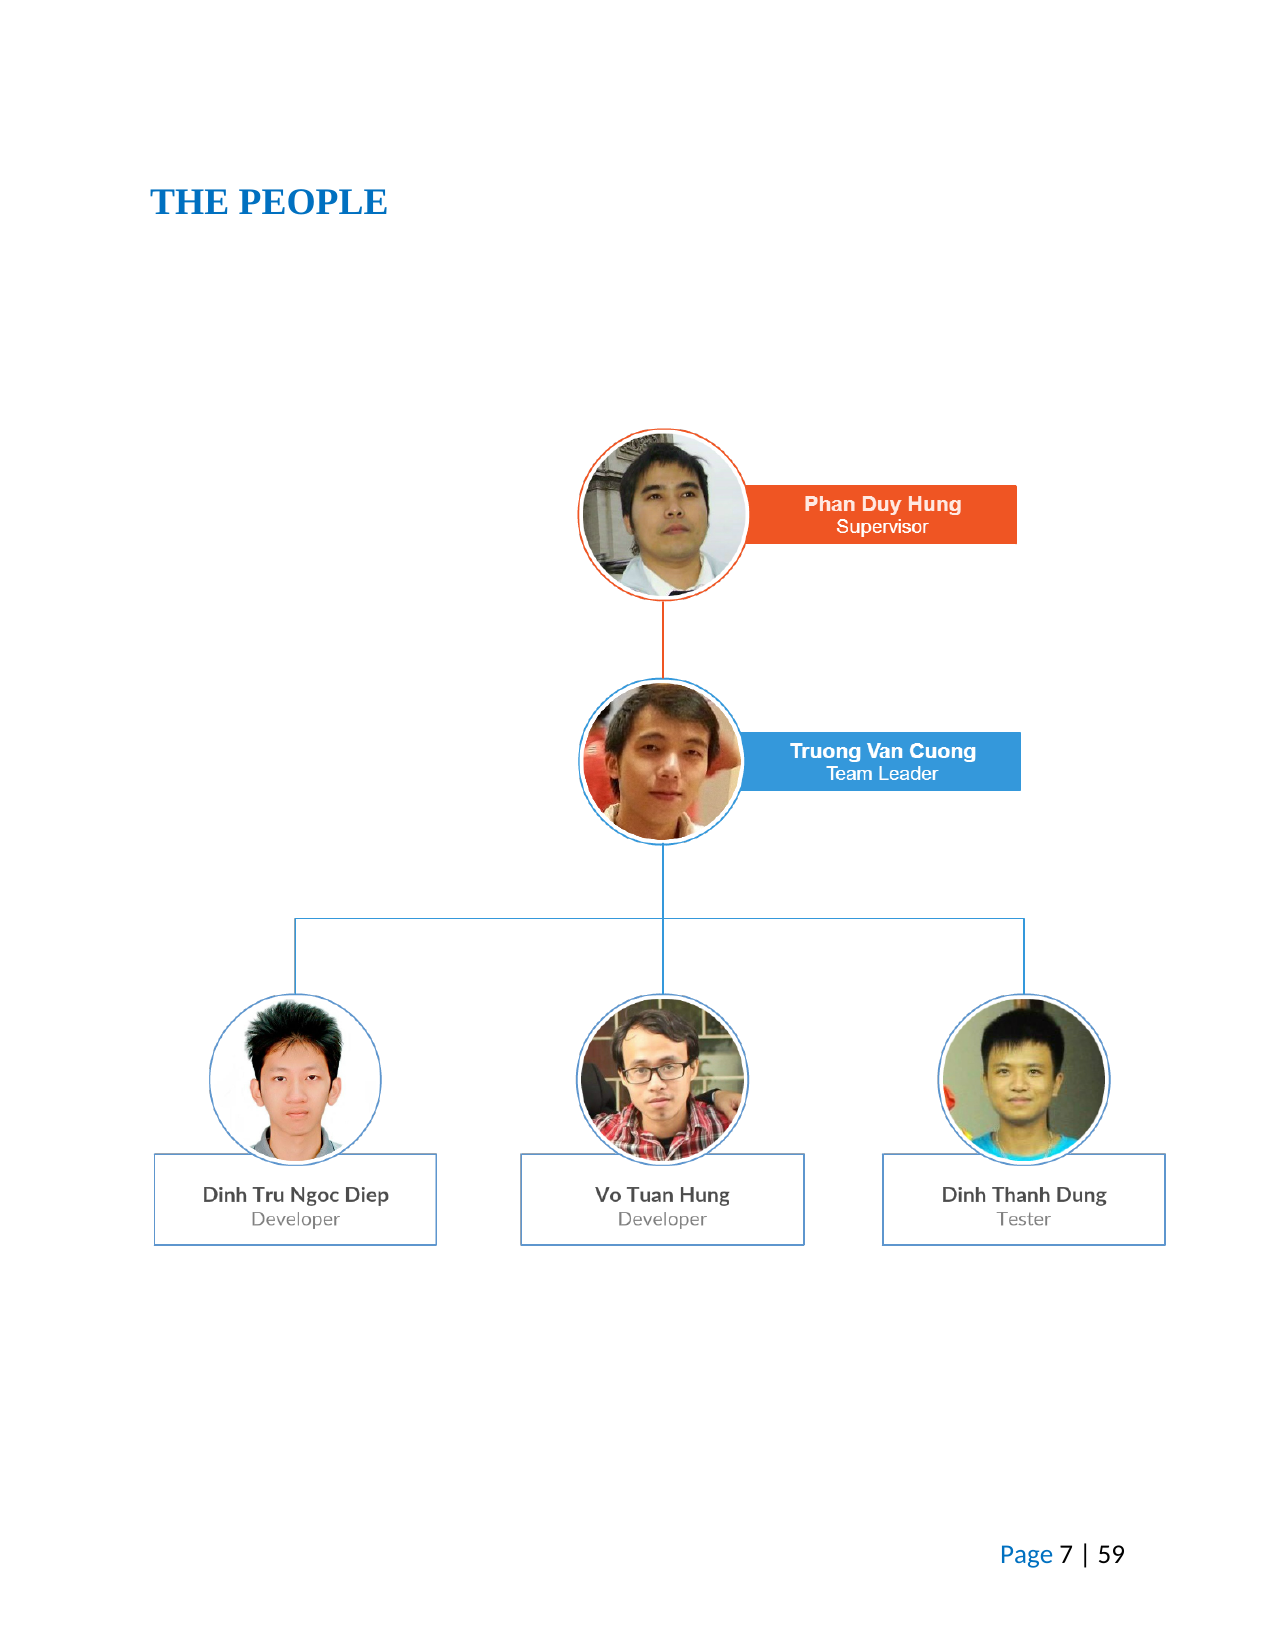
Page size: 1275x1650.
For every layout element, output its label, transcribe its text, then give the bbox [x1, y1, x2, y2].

subtitle THE PEOPLE [150, 179, 1125, 222]
picture [150, 421, 1171, 1251]
